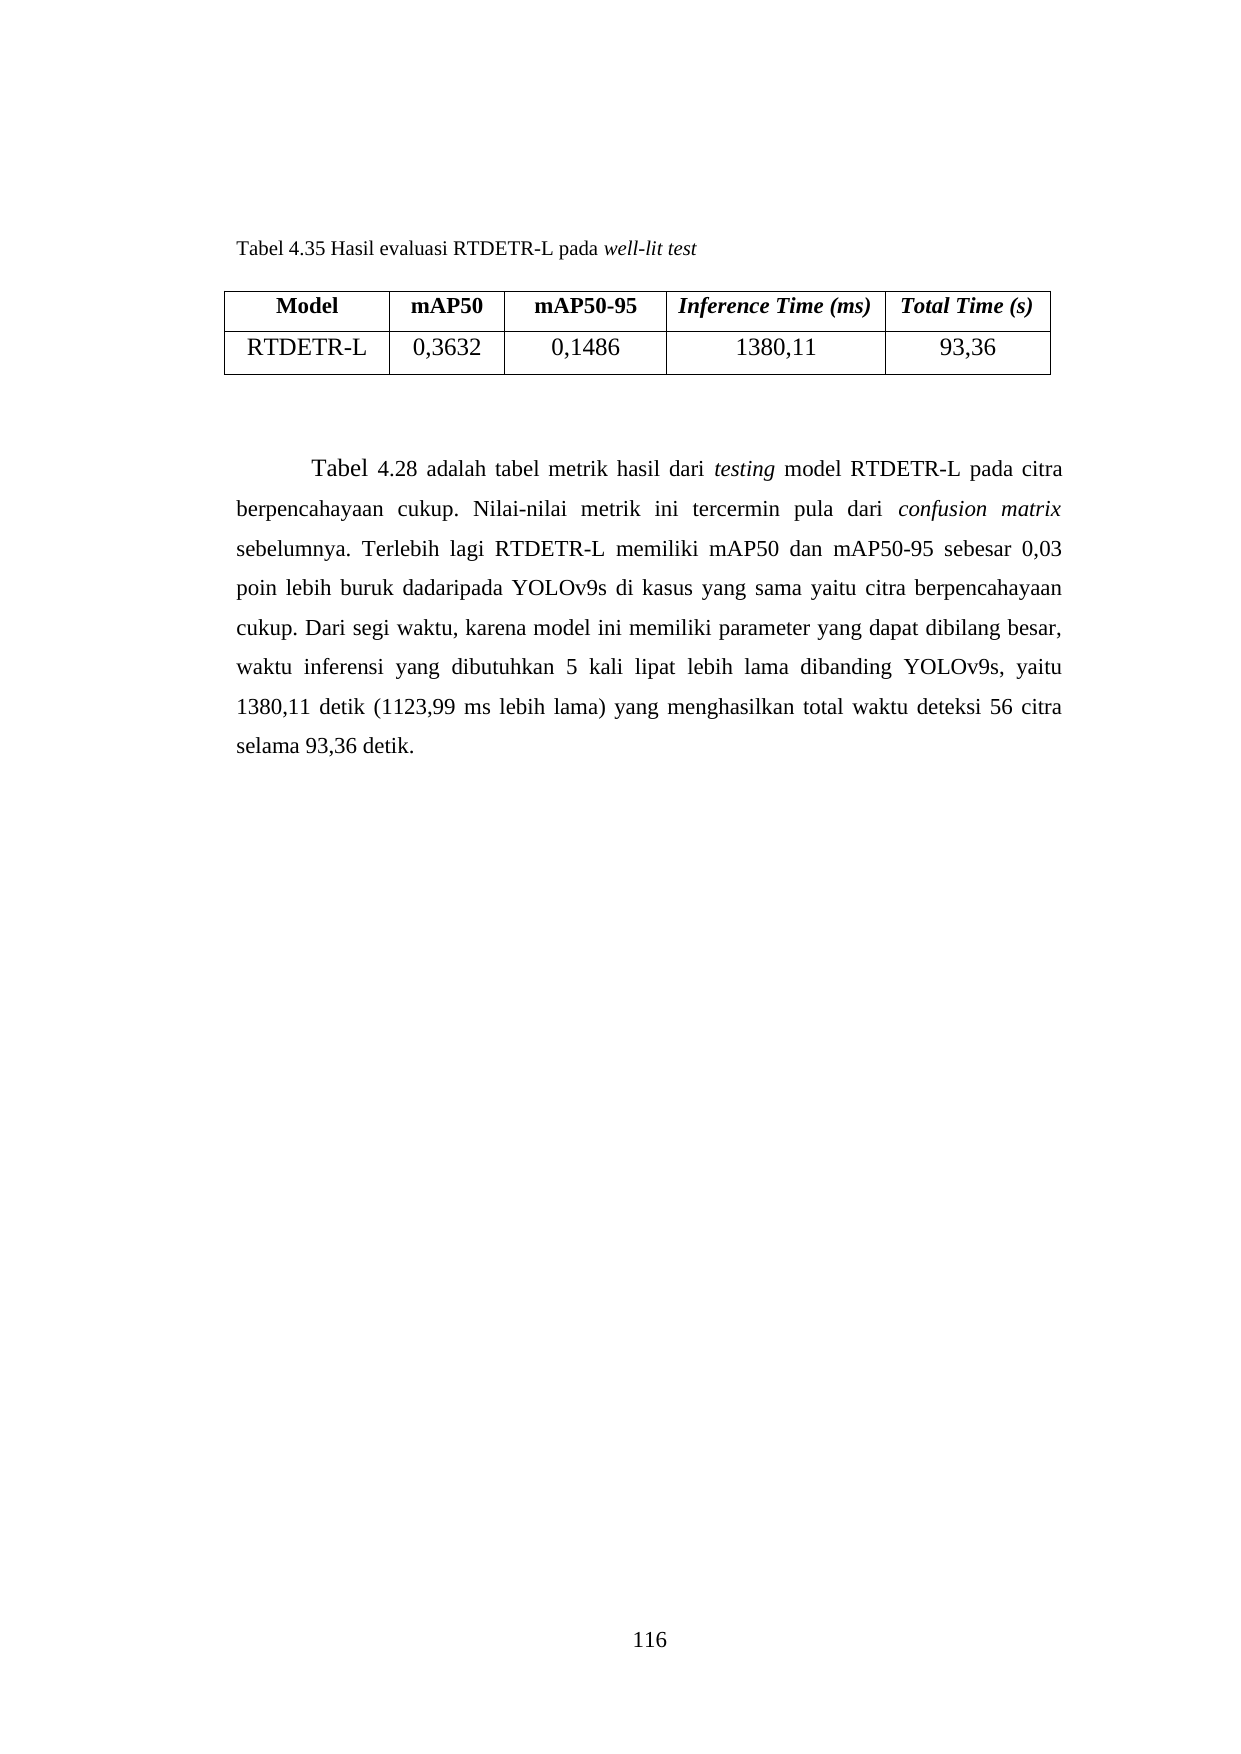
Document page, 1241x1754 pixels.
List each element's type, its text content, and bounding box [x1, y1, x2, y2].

table_cell 1380,11 [667, 332, 885, 374]
table_header mAP50-95 [505, 292, 666, 331]
table_header Total Time (s) [886, 292, 1050, 331]
table_cell 93,36 [886, 332, 1050, 374]
table_header Inference Time (ms) [667, 292, 885, 331]
table_header Model [225, 292, 389, 331]
table_cell RTDETR-L [225, 332, 389, 374]
text Tabel 4.28 adalah tabel metrik hasil dari testing model RTDETR-L pada citra berpencahayaan cukup. Nilai-nilai metrik ini tercermin pula dari confusion matrix sebelumnya. Terlebih lagi RTDETR-L memiliki mAP50 dan mAP50-95 sebesar 0,03 poin lebih buruk dadaripada YOLOv9s di kasus yang sama yaitu citra berpencahayaan cukup. Dari segi waktu, karena model ini memiliki parameter yang dapat dibilang besar, waktu inferensi yang dibutuhkan 5 kali lipat lebih lama dibanding YOLOv9s, yaitu 1380,11 detik (1123,99 ms lebih lama) yang menghasilkan total waktu deteksi 56 citra selama 93,36 detik. [236, 453, 1063, 758]
table_cell 0,3632 [390, 332, 504, 374]
table_header mAP50 [390, 292, 504, 331]
table_cell 0,1486 [505, 332, 666, 374]
